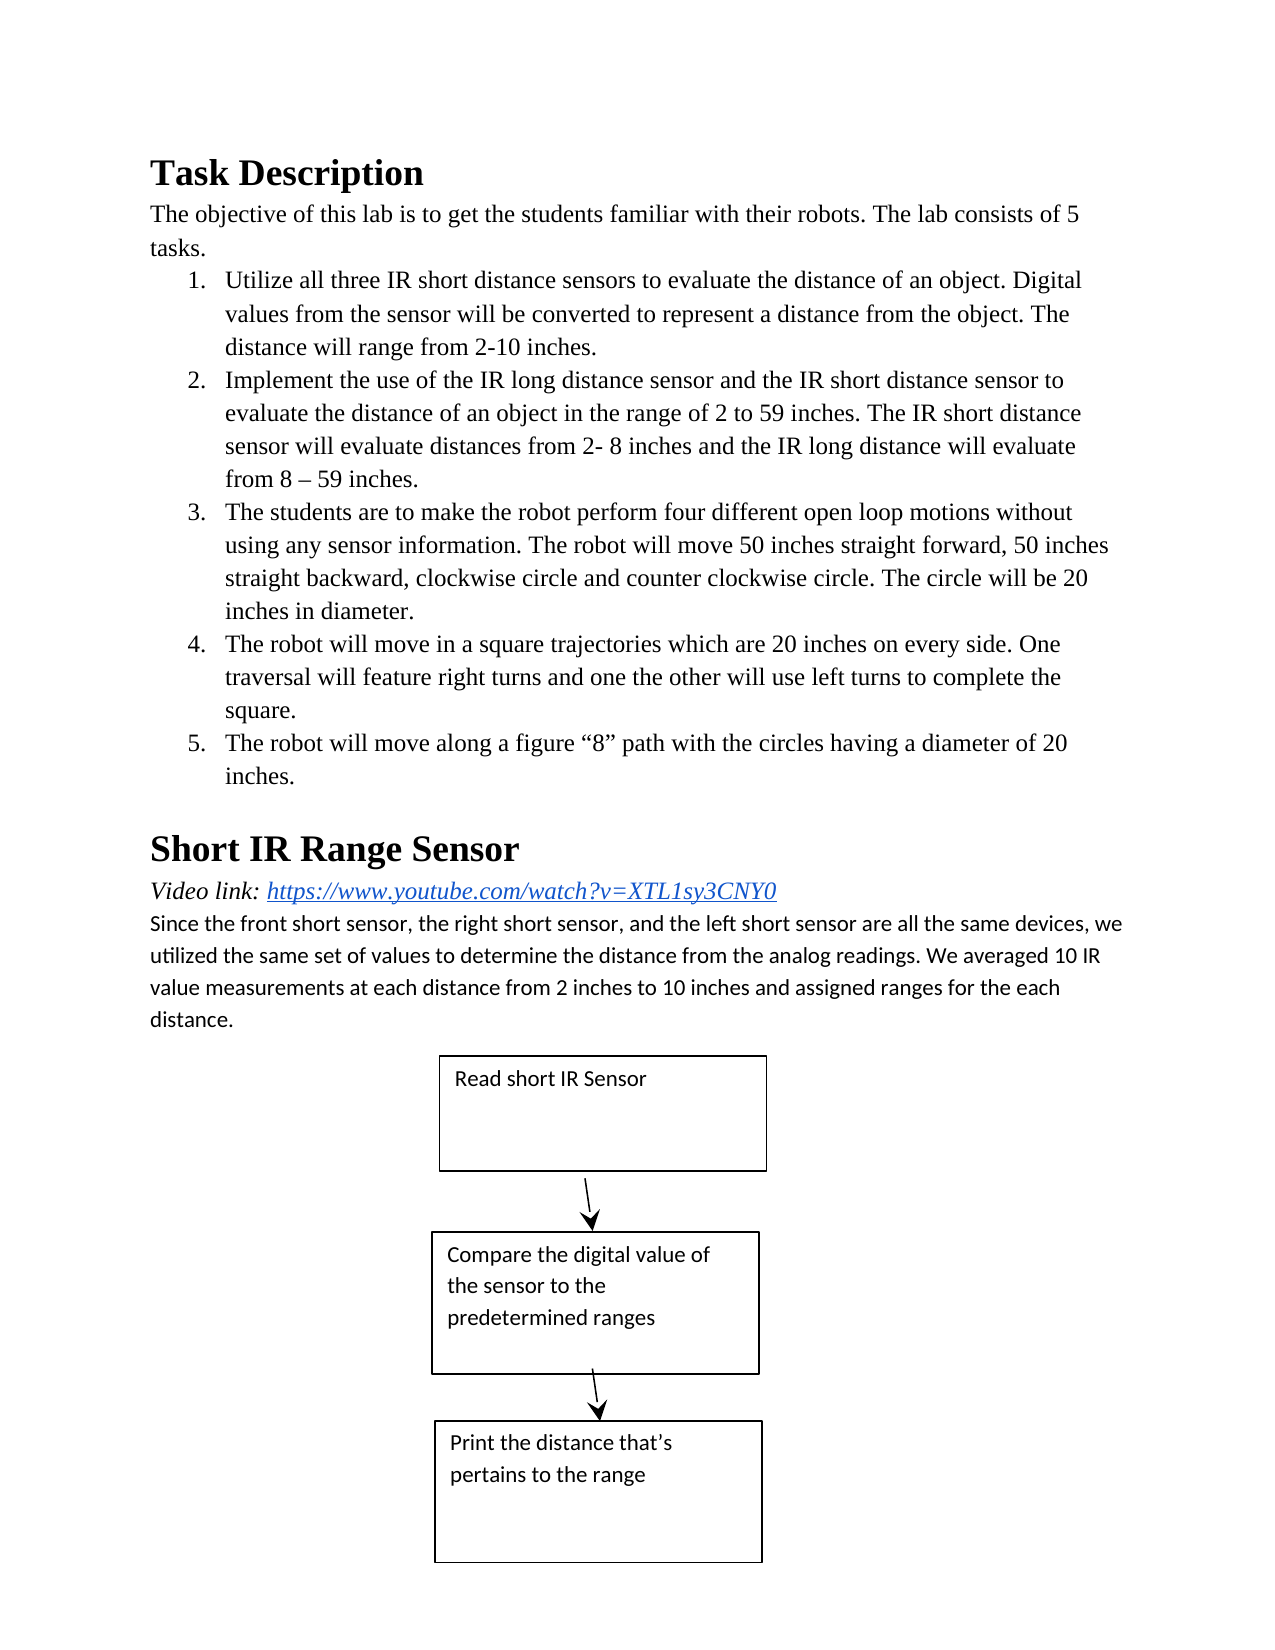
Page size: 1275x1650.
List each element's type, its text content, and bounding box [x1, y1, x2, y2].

text Task Description [150, 150, 1125, 193]
list Implement the use of the IR long distance sensor and the IR short distance sensor to evaluate the distance of an object in the range of 2 to 59 inches. The IR short distance sensor will evaluate distances from 2- 8 inches and the IR long distance will evaluate from 8 – 59 inches. [187, 365, 1125, 492]
list The robot will move along a figure “8” path with the circles having a diameter of 20 inches. [187, 728, 1125, 790]
list The robot will move in a square trajectories which are 20 inches on every side. One traversal will feature right turns and one the other will use left turns to complete the square. [187, 629, 1125, 724]
text The objective of this lab is to get the students familiar with their robots. The lab consists of 5 tasks. [150, 199, 1125, 261]
text Video link: https://www.youtube.com/watch?v=XTL1sy3CNY0 [150, 876, 1125, 904]
list Utilize all three IR short distance sensors to evaluate the distance of an object. Digital values from the sensor will be converted to represent a distance from the object. The distance will range from 2-10 inches. [187, 266, 1125, 360]
text Since the front short sensor, the right short sensor, and the left short sensor are all the same devices, we utilized the same set of values to determine the distance from the analog readings. We averaged 10 IR value measurements at each distance from 2 inches to 10 inches and assigned ranges for the each distance. [150, 909, 1125, 1033]
list The students are to make the robot perform four different open loop motions without using any sensor information. The robot will move 50 inches straight forward, 50 inches straight backward, clockwise circle and counter clockwise circle. The circle will be 20 inches in diameter. [187, 497, 1125, 624]
text Short IR Range Sensor [150, 826, 1125, 869]
